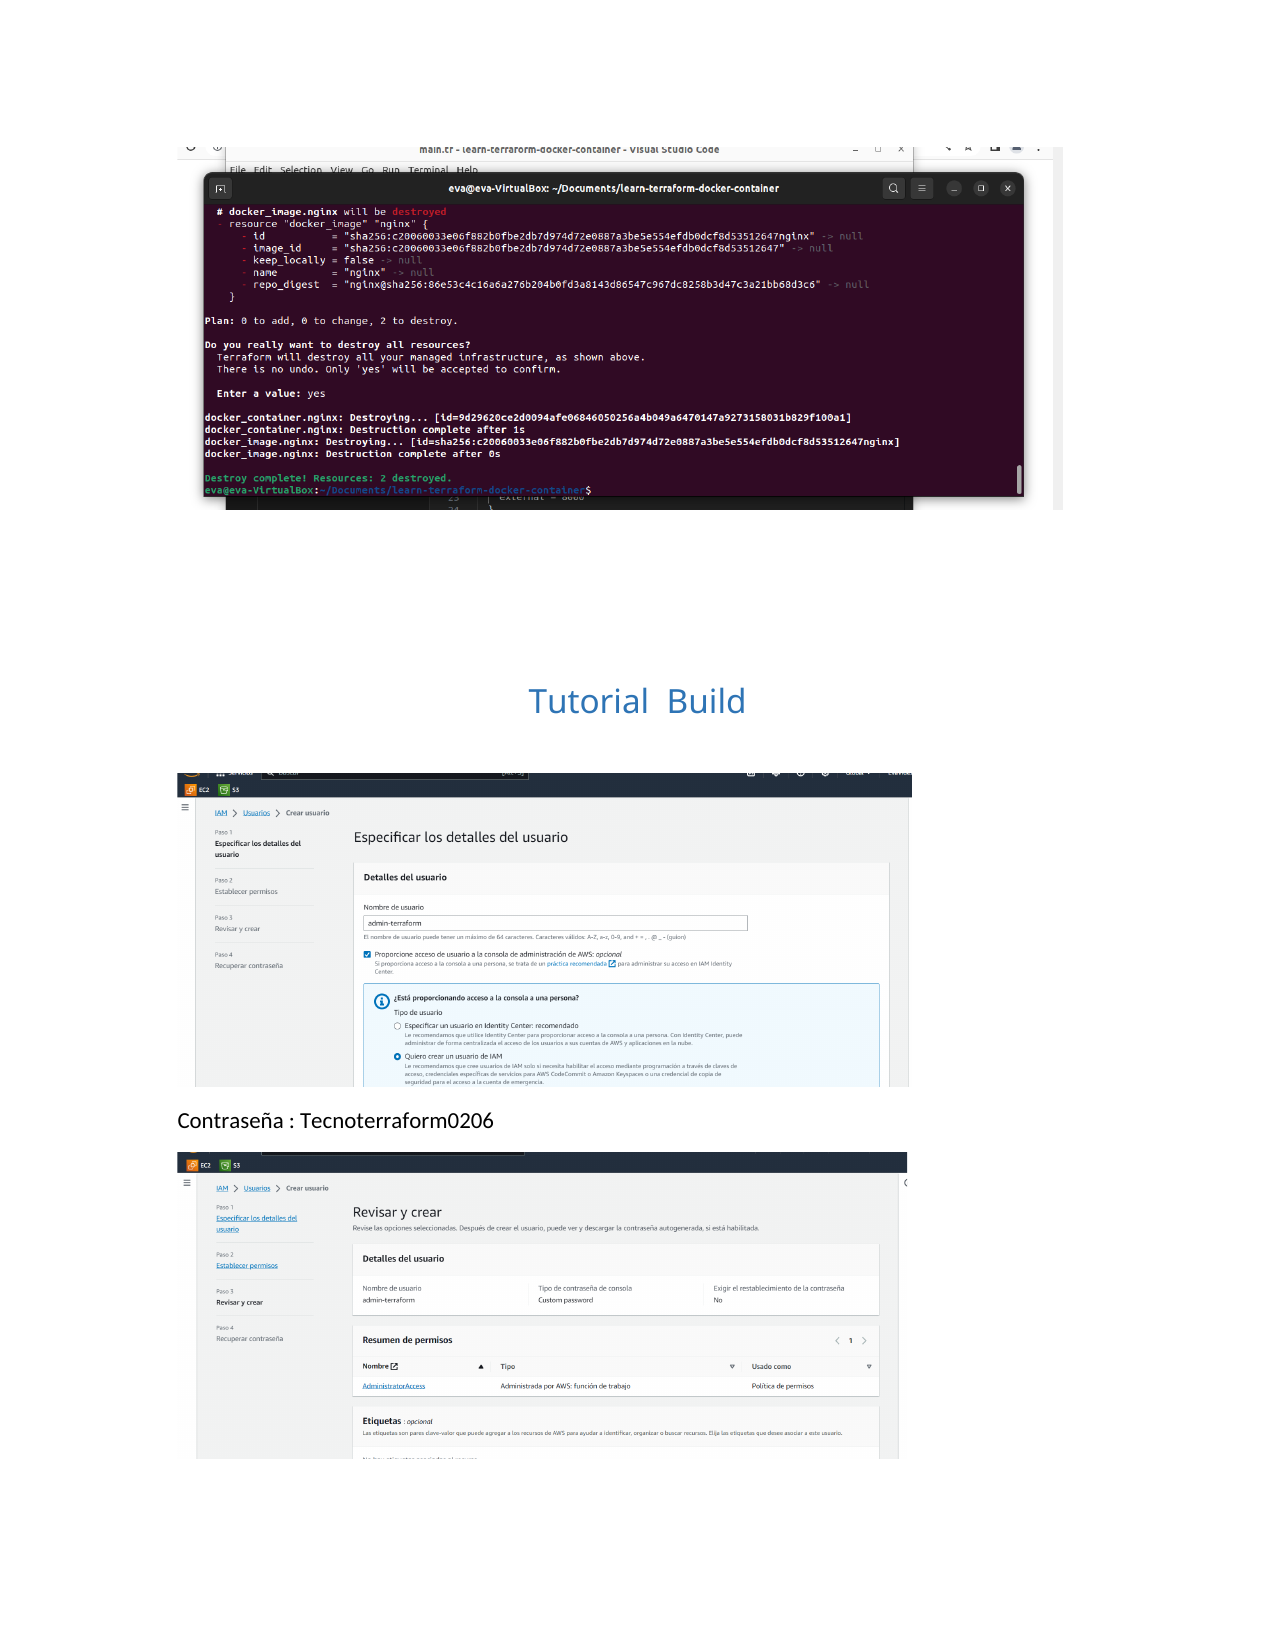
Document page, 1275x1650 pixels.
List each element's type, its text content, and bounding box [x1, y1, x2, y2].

picture [177, 1152, 908, 1459]
text Contraseña : Tecnoterraform0206 [177, 1106, 1098, 1134]
picture [177, 773, 912, 1087]
picture [177, 147, 1063, 510]
subtitle Tutorial Build [177, 677, 1098, 723]
